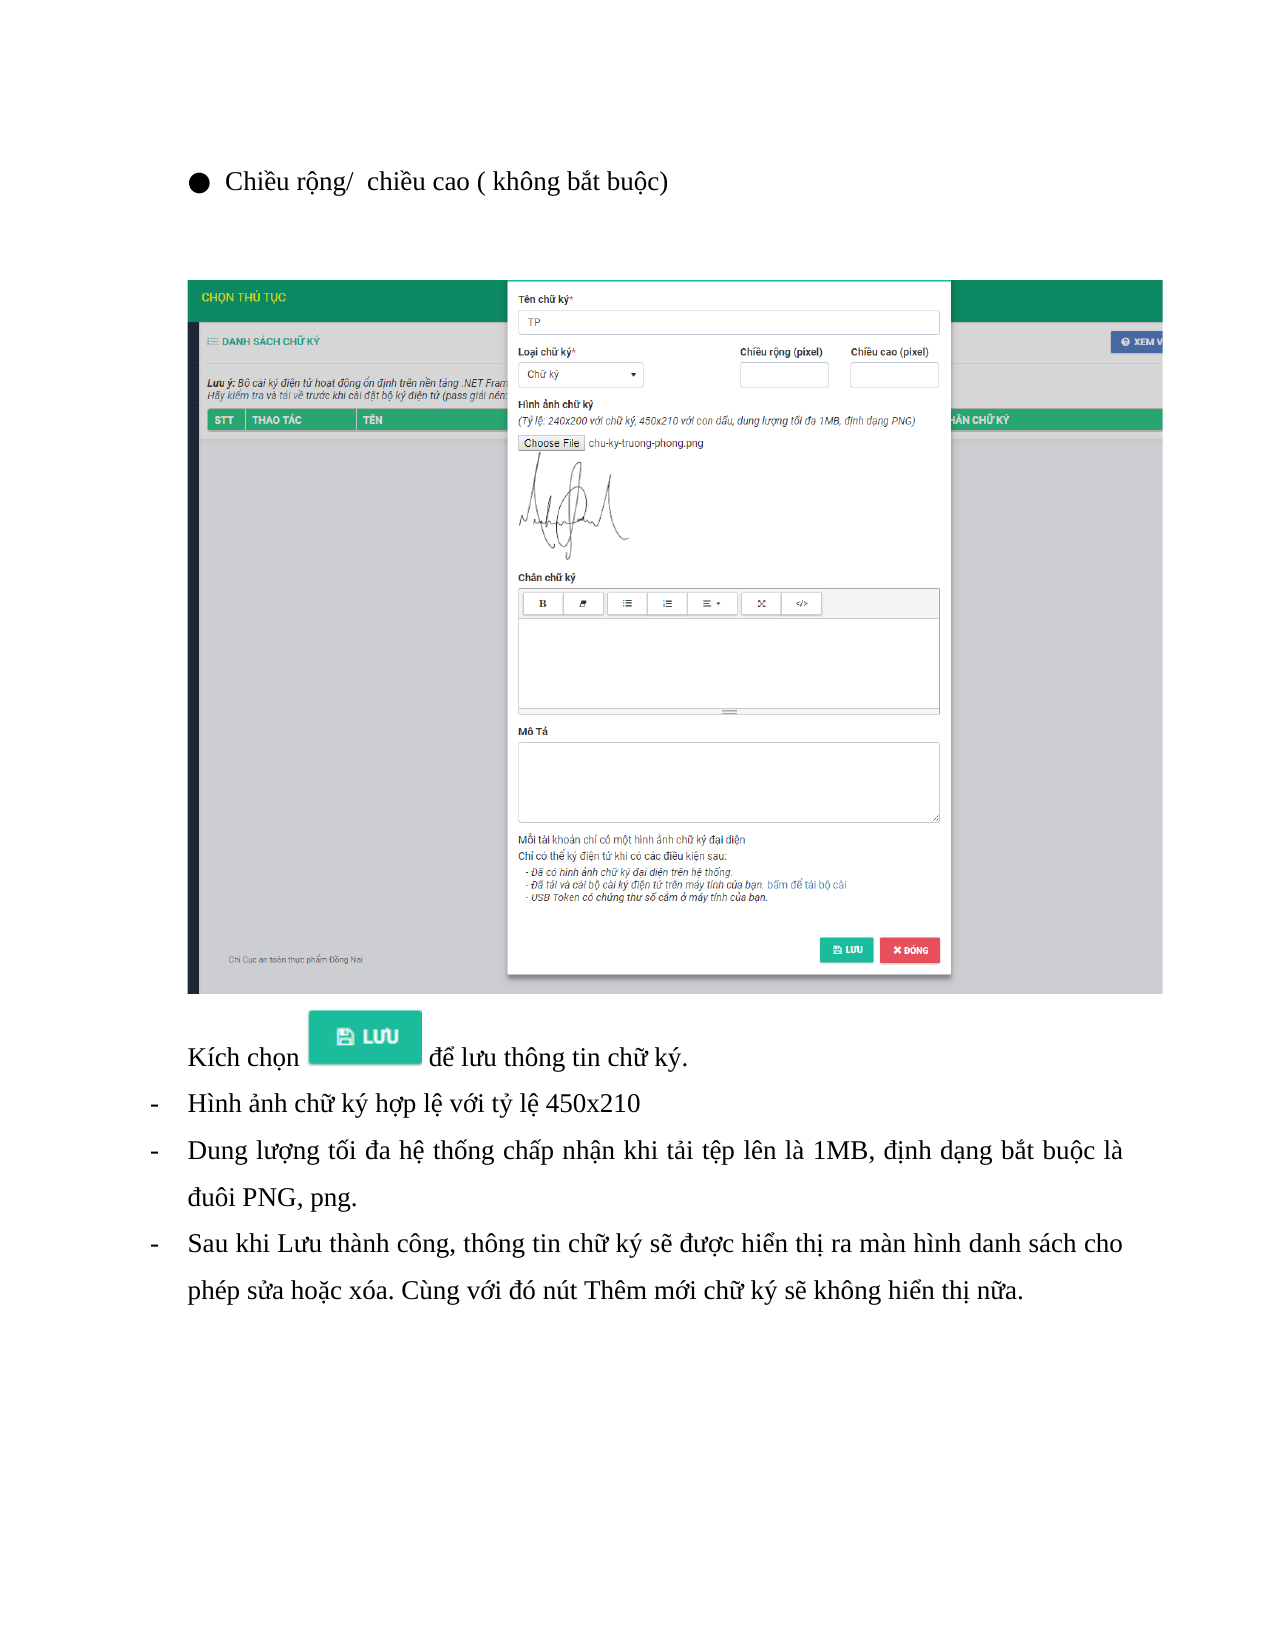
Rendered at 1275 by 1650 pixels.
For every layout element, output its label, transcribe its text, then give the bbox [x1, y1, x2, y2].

list Hình ảnh chữ ký hợp lệ với tỷ lệ 450x210 [150, 1087, 1125, 1118]
picture [306, 1006, 422, 1066]
list Dung lượng tối đa hệ thống chấp nhận khi tải tệp lên là 1MB, định dạng bắt buộc là đuôi PNG, png. [150, 1134, 1125, 1212]
text Kích chọn để lưu thông tin chữ ký. [187, 1007, 1125, 1072]
list Chiều rộng/ chiều cao ( không bắt buộc) [187, 150, 1125, 206]
picture [187, 280, 1163, 994]
list Sau khi Lưu thành công, thông tin chữ ký sẽ được hiển thị ra màn hình danh sách cho phép sửa hoặc xóa. Cùng với đó nút Thêm mới chữ ký sẽ không hiển thị nữa. [150, 1227, 1125, 1305]
